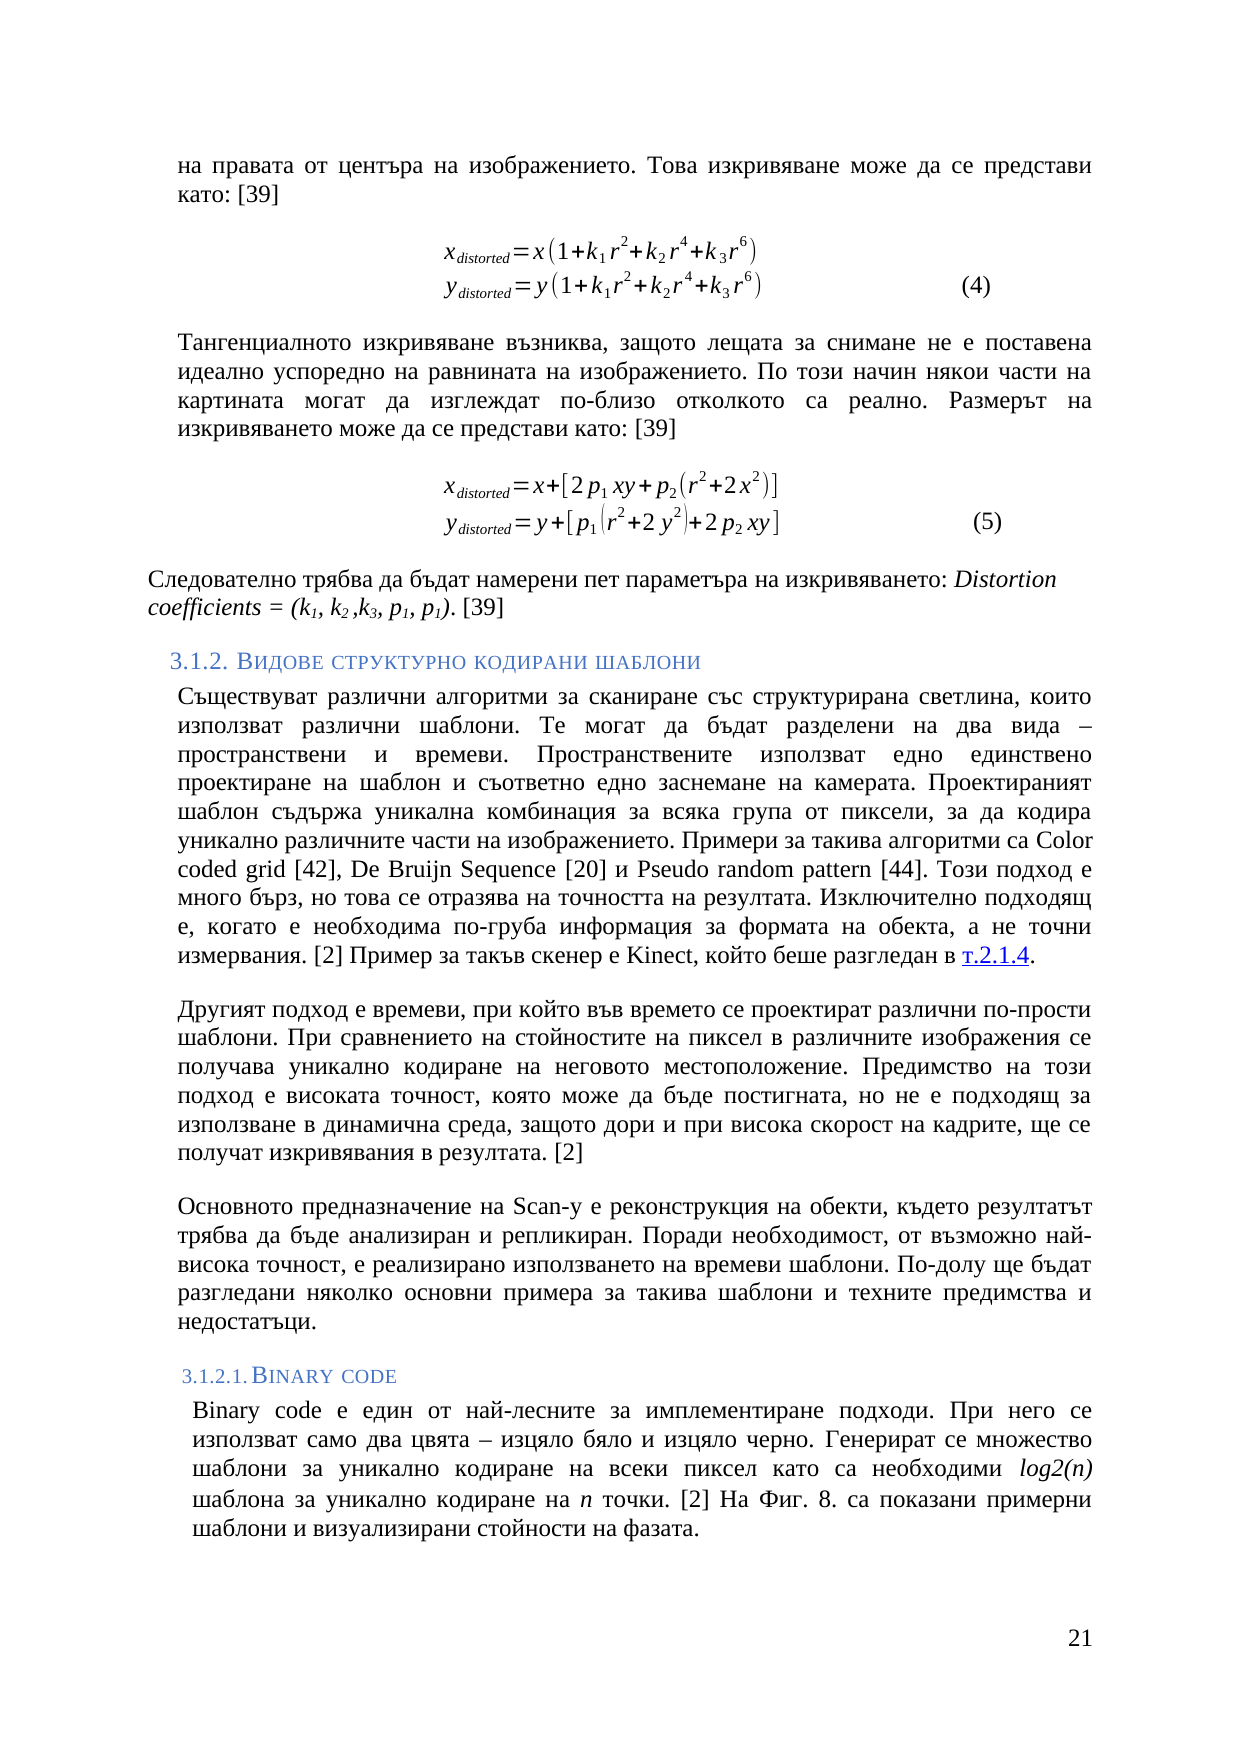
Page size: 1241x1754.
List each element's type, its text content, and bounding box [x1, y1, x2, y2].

text Другият подход е времеви, при който във времето се проектират различни по-прости шаблони. При сравнението на стойностите на пиксел в различните изображения се получава уникално кодиране на неговото местоположение. Предимство на този подход е високата точност, която може да бъде постигната, но не е подходящ за използване в динамична среда, защото дори и при висока скорост на кадрите, ще се получат изкривявания в резултата. [2] [177, 994, 1093, 1166]
subtitle Видове структурно кодирани шаблони [228, 646, 1093, 675]
text Следователно трябва да бъдат намерени пет параметъра на изкривяването: Distortion coefficients = (k1, k2 ,k3, p1, p1). [39] [148, 564, 1093, 621]
text Binary code е един от най-лесните за имплементиране подходи. При него се използват само два цвята – изцяло бяло и изцяло черно. Генерират се множество шаблони за уникално кодиране на всеки пиксел като са необходими log2(n) шаблона за уникално кодиране на n точки. [2] На Фиг. 8. са показани примерни шаблони и визуализирани стойности на фазата. [192, 1395, 1093, 1542]
subtitle Binary code [248, 1360, 1093, 1389]
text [177, 150, 1093, 207]
text (4) [443, 232, 1093, 302]
text Тангенциалното изкривяване възниква, защото лещата за снимане не е поставена идеално успоредно на равнината на изображението. По този начин някои части на картината могат да изглеждат по-близо отколкото са реално. Размерът на изкривяването може да се представи като: [39] [177, 327, 1093, 442]
text Съществуват различни алгоритми за сканиране със структурирана светлина, които използват различни шаблони. Те могат да бъдат разделени на два вида – пространствени и времеви. Пространствените използват едно единствено проектиране на шаблон и съответно едно заснемане на камерата. Проектираният шаблон съдържа уникална комбинация за всяка група от пиксели, за да кодира уникално различните части на изображението. Примери за такива алгоритми са Color coded grid [42], De Bruijn Sequence [20] и Pseudo random pattern [44]. Този подход е много бърз, но това се отразява на точността на резултата. Изключително подходящ е, когато е необходима по-груба информация за формата на обекта, а не точни измервания. [2] Пример за такъв скенер е Kinect, който беше разгледан в т.2.1.4. [177, 681, 1093, 969]
text Основното предназначение на Scan-y е реконструкция на обекти, където резултатът трябва да бъде анализиран и репликиран. Поради необходимост, от възможно най-висока точност, е реализирано използването на времеви шаблони. По-долу ще бъдат разгледани няколко основни примера за такива шаблони и техните предимства и недостатъци. [177, 1191, 1093, 1335]
text (5) [443, 467, 1093, 539]
